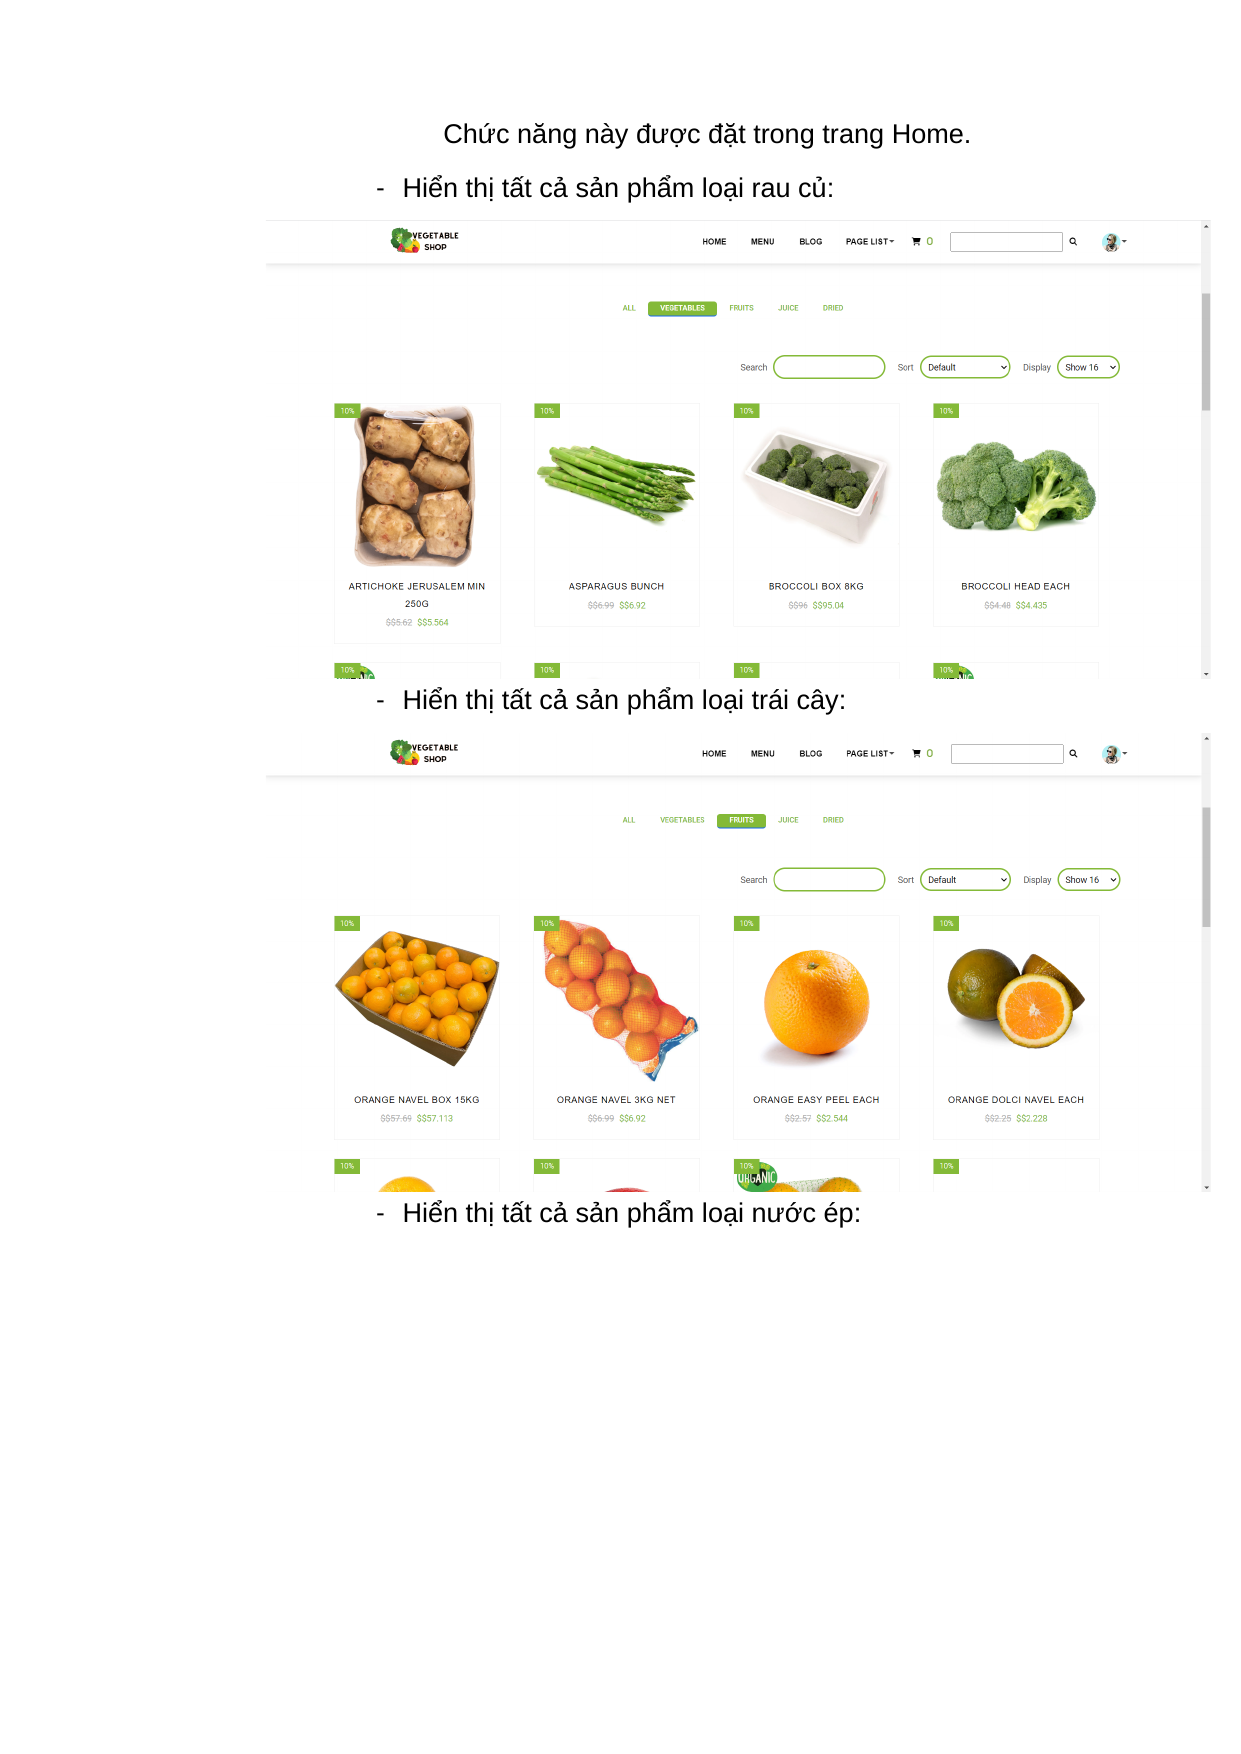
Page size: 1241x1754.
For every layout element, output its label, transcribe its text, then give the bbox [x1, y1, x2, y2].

list Hiển thị tất cả sản phẩm loại rau củ: [347, 171, 1122, 204]
list Hiển thị tất cả sản phẩm loại nước ép: [347, 1196, 1122, 1229]
picture [265, 220, 1211, 679]
list Hiển thị tất cả sản phẩm loại trái cây: [347, 683, 1122, 717]
text Chức năng này được đặt trong trang Home. [384, 118, 1122, 149]
picture [265, 733, 1211, 1192]
